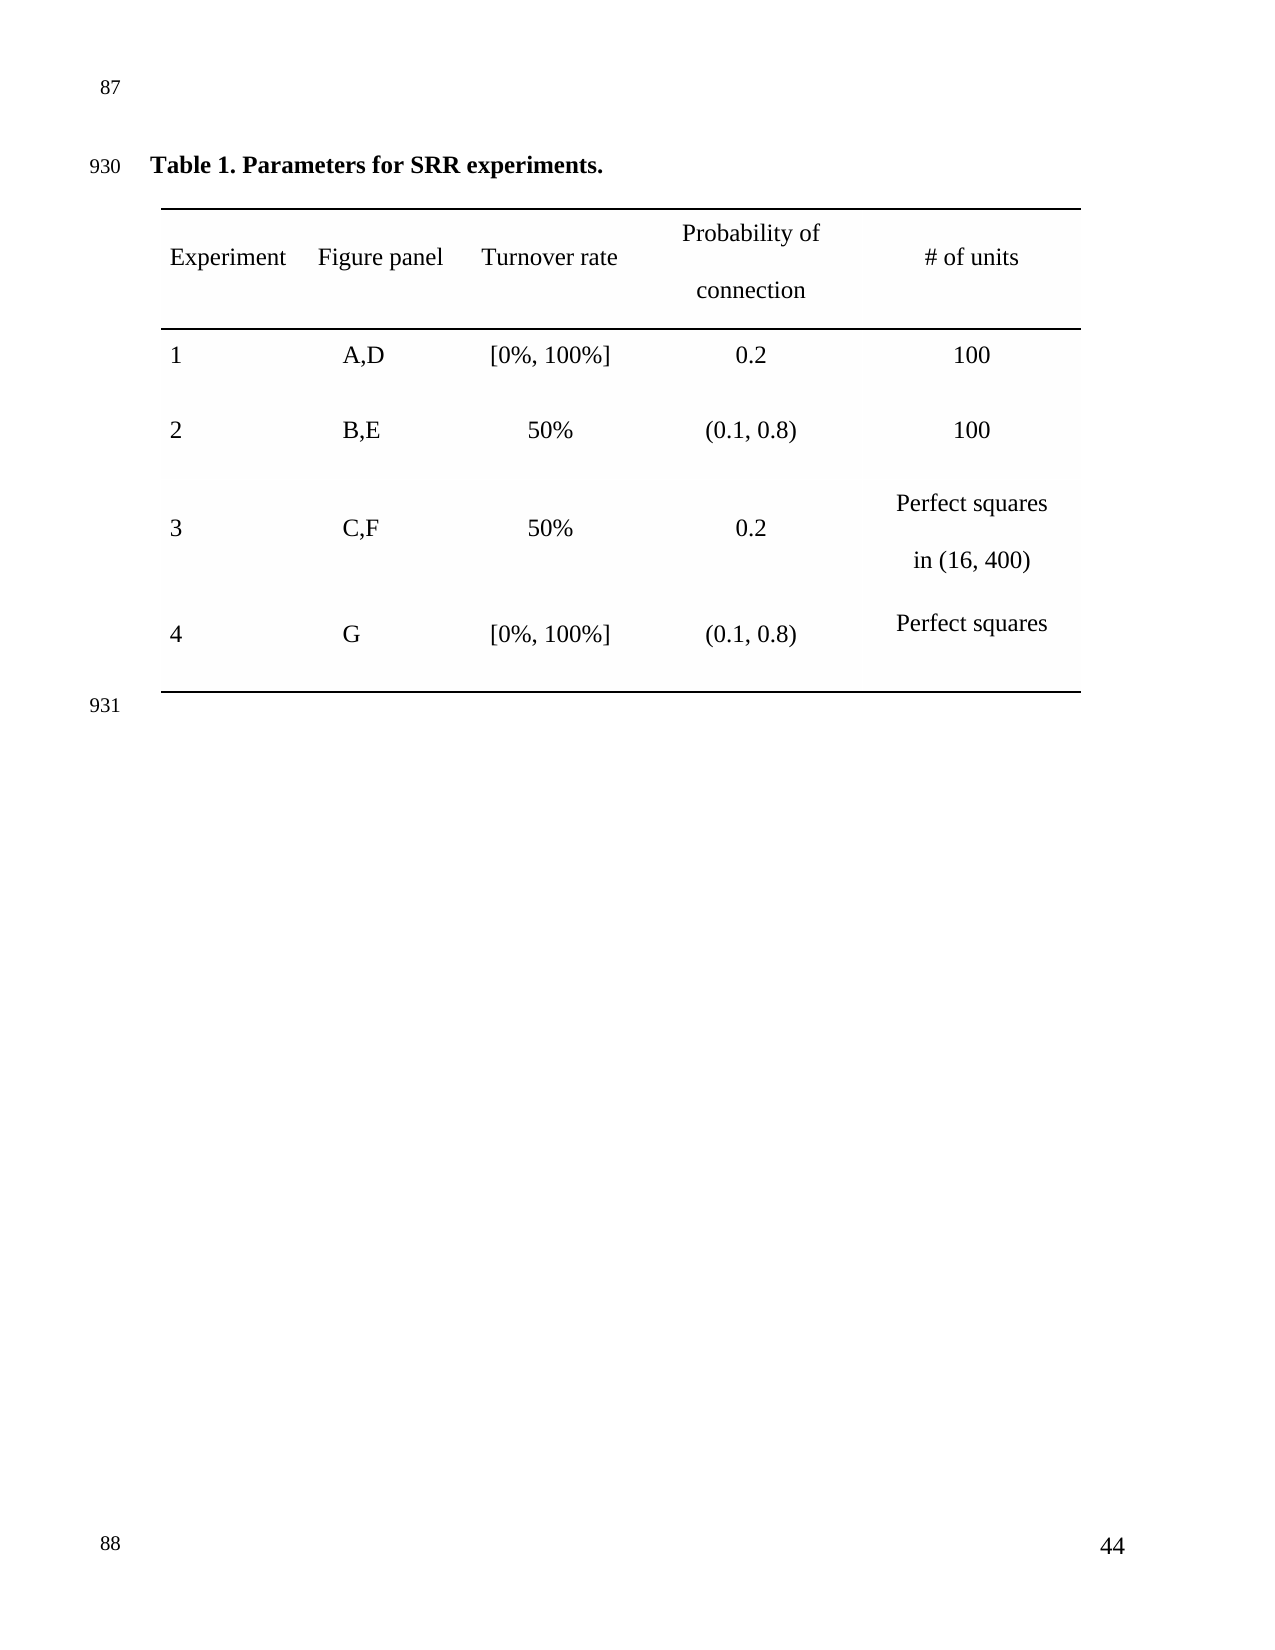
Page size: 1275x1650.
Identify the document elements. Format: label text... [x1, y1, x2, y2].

table_cell 100 [863, 404, 1081, 479]
table_cell B,E [334, 404, 461, 479]
table_cell C,F [334, 480, 461, 599]
table_cell 1 [161, 330, 334, 404]
table_cell 0.2 [639, 480, 862, 599]
table_cell 3 [161, 480, 334, 599]
table_cell (0.1, 0.8) [639, 404, 862, 479]
table_cell [0%, 100%] [461, 330, 639, 404]
table_cell Perfect squares in (16, 400) [863, 480, 1081, 599]
table_cell [0%, 100%] [461, 599, 639, 691]
table_cell 100 [863, 330, 1081, 404]
table_cell G [334, 599, 461, 691]
table_header Turnover rate [459, 210, 639, 328]
table_cell Perfect squares in (16, 1024) [863, 599, 1081, 691]
table_header Figure panel [309, 210, 459, 328]
table_header Probability of connection [639, 210, 862, 328]
table_cell (0.1, 0.8) [639, 599, 862, 691]
table_header # of units [863, 210, 1081, 328]
table_cell 50% [461, 480, 639, 599]
table_cell 4 [161, 599, 334, 691]
table_header Experiment [161, 210, 309, 328]
table_cell 2 [161, 404, 334, 479]
table_cell A,D [334, 330, 461, 404]
table_cell 0.2 [639, 330, 862, 404]
text Table 1. Parameters for SRR experiments. [150, 150, 1125, 179]
table_cell 50% [461, 404, 639, 479]
